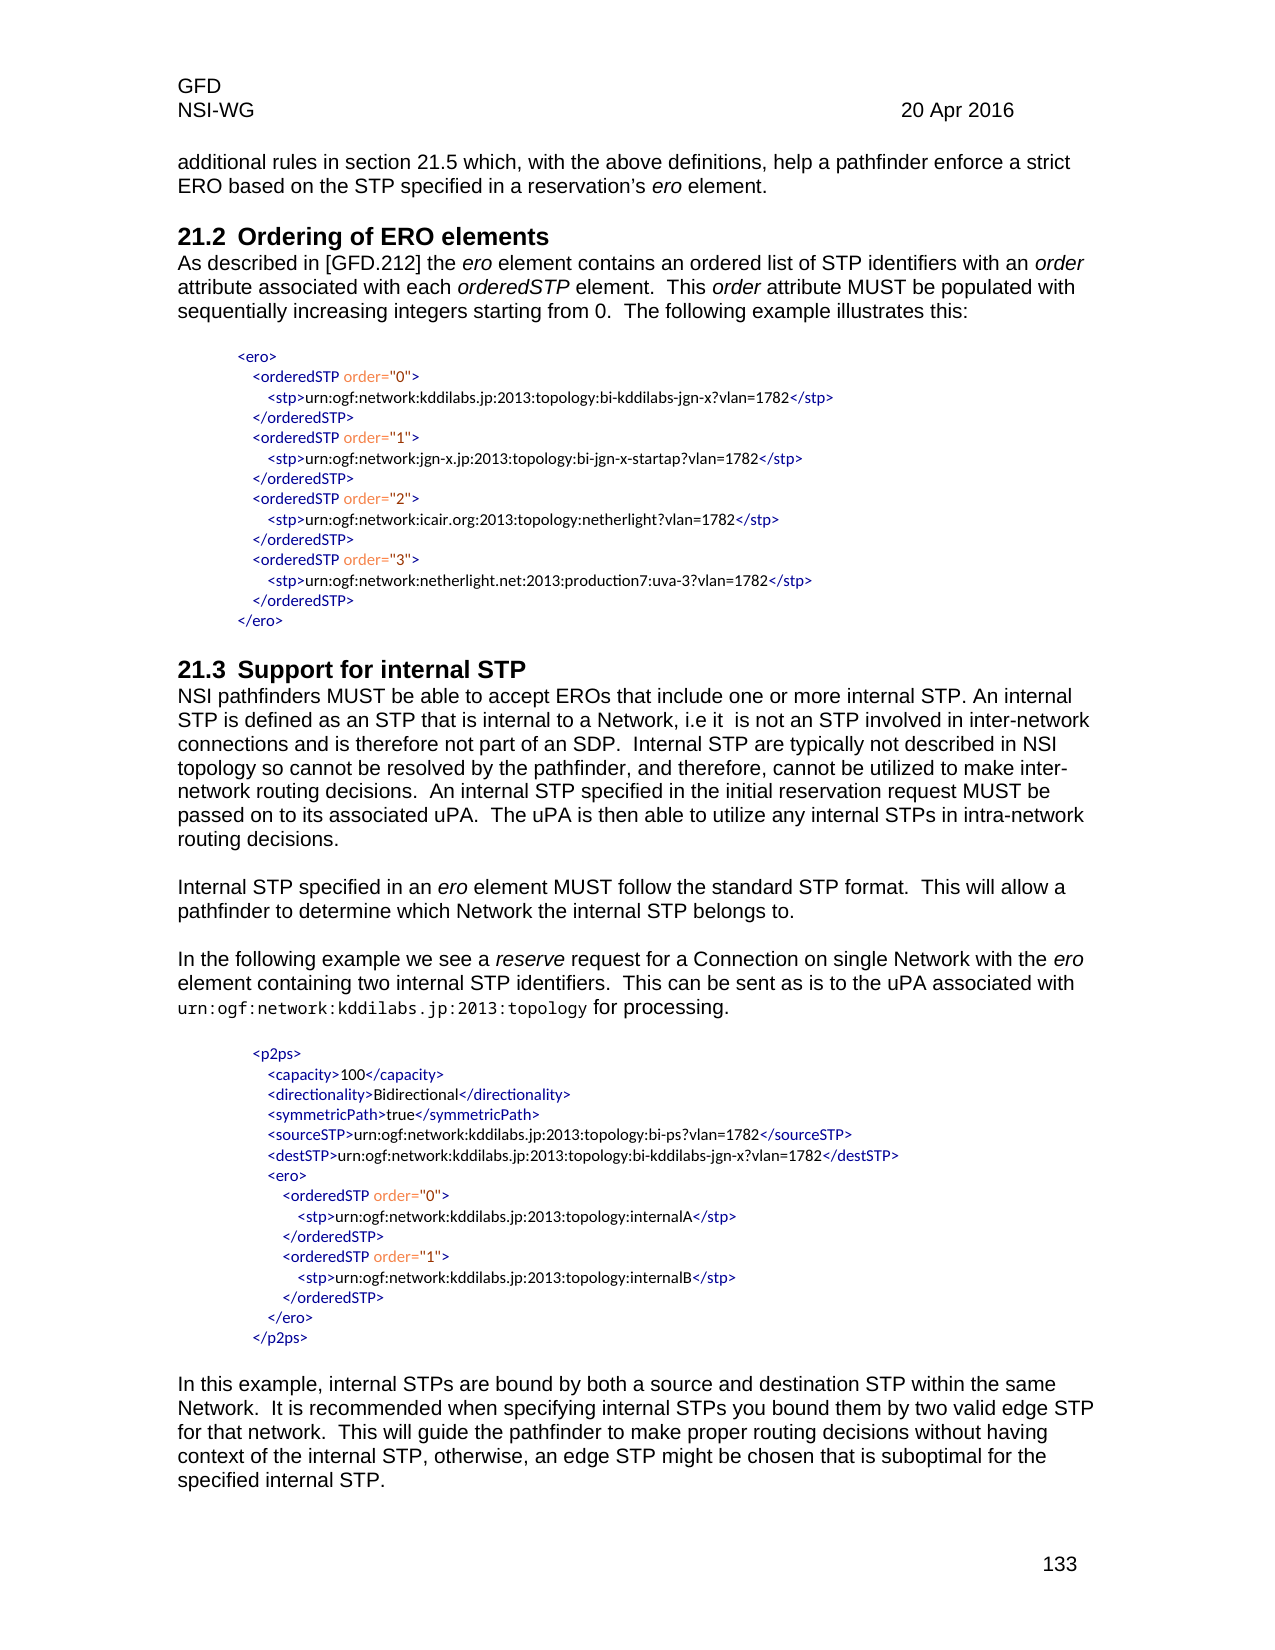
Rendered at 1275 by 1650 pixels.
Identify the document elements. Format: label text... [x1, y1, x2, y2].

text Internal STP specified in an ero element MUST follow the standard STP format. This will allow a pathfinder to determine which Network the internal STP belongs to. [177, 875, 1098, 923]
text As described in [GFD.212] the ero element contains an ordered list of STP identifiers with an order attribute associated with each orderedSTP element. This order attribute MUST be populated with sequentially increasing integers starting from 0. The following example illustrates this: [177, 251, 1098, 322]
text <ero> <orderedSTP order="0"> <stp>urn:ogf:network:kddilabs.jp:2013:topology:bi-kddilabs-jgn-x?vlan=1782</stp> </orderedSTP> <orderedSTP order="1"> <stp>urn:ogf:network:jgn-x.jp:2013:topology:bi-jgn-x-startap?vlan=1782</stp> </orderedSTP> <orderedSTP order="2"> <stp>urn:ogf:network:icair.org:2013:topology:netherlight?vlan=1782</stp> </orderedSTP> <orderedSTP order="3"> <stp>urn:ogf:network:netherlight.net:2013:production7:uva-3?vlan=1782</stp> </orderedSTP> </ero> [237, 346, 1098, 631]
text <p2ps> <capacity>100</capacity> <directionality>Bidirectional</directionality> <symmetricPath>true</symmetricPath> <sourceSTP>urn:ogf:network:kddilabs.jp:2013:topology:bi-ps?vlan=1782</sourceSTP> <destSTP>urn:ogf:network:kddilabs.jp:2013:topology:bi-kddilabs-jgn-x?vlan=1782</destSTP> <ero> <orderedSTP order="0"> <stp>urn:ogf:network:kddilabs.jp:2013:topology:internalA</stp> </orderedSTP> <orderedSTP order="1"> <stp>urn:ogf:network:kddilabs.jp:2013:topology:internalB</stp> </orderedSTP> </ero> </p2ps> [252, 1043, 1098, 1348]
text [177, 150, 1098, 198]
text In the following example we see a reserve request for a Connection on single Network with the ero element containing two internal STP identifiers. This can be sent as is to the uPA associated with urn:ogf:network:kddilabs.jp:2013:topology for processing. [177, 947, 1098, 1019]
text In this example, internal STPs are bound by both a source and destination STP within the same Network. It is recommended when specifying internal STPs you bound them by two valid edge STP for that network. This will guide the pathfinder to make proper routing decisions without having context of the internal STP, otherwise, an edge STP might be chosen that is suboptimal for the specified internal STP. [177, 1372, 1098, 1492]
subtitle Ordering of ERO elements [177, 222, 1098, 251]
subtitle Support for internal STP [177, 655, 1098, 683]
text NSI pathfinders MUST be able to accept EROs that include one or more internal STP. An internal STP is defined as an STP that is internal to a Network, i.e it is not an STP involved in inter-network connections and is therefore not part of an SDP. Internal STP are typically not described in NSI topology so cannot be resolved by the pathfinder, and therefore, cannot be utilized to make inter-network routing decisions. An internal STP specified in the initial reservation request MUST be passed on to its associated uPA. The uPA is then able to utilize any internal STPs in intra-network routing decisions. [177, 683, 1098, 851]
